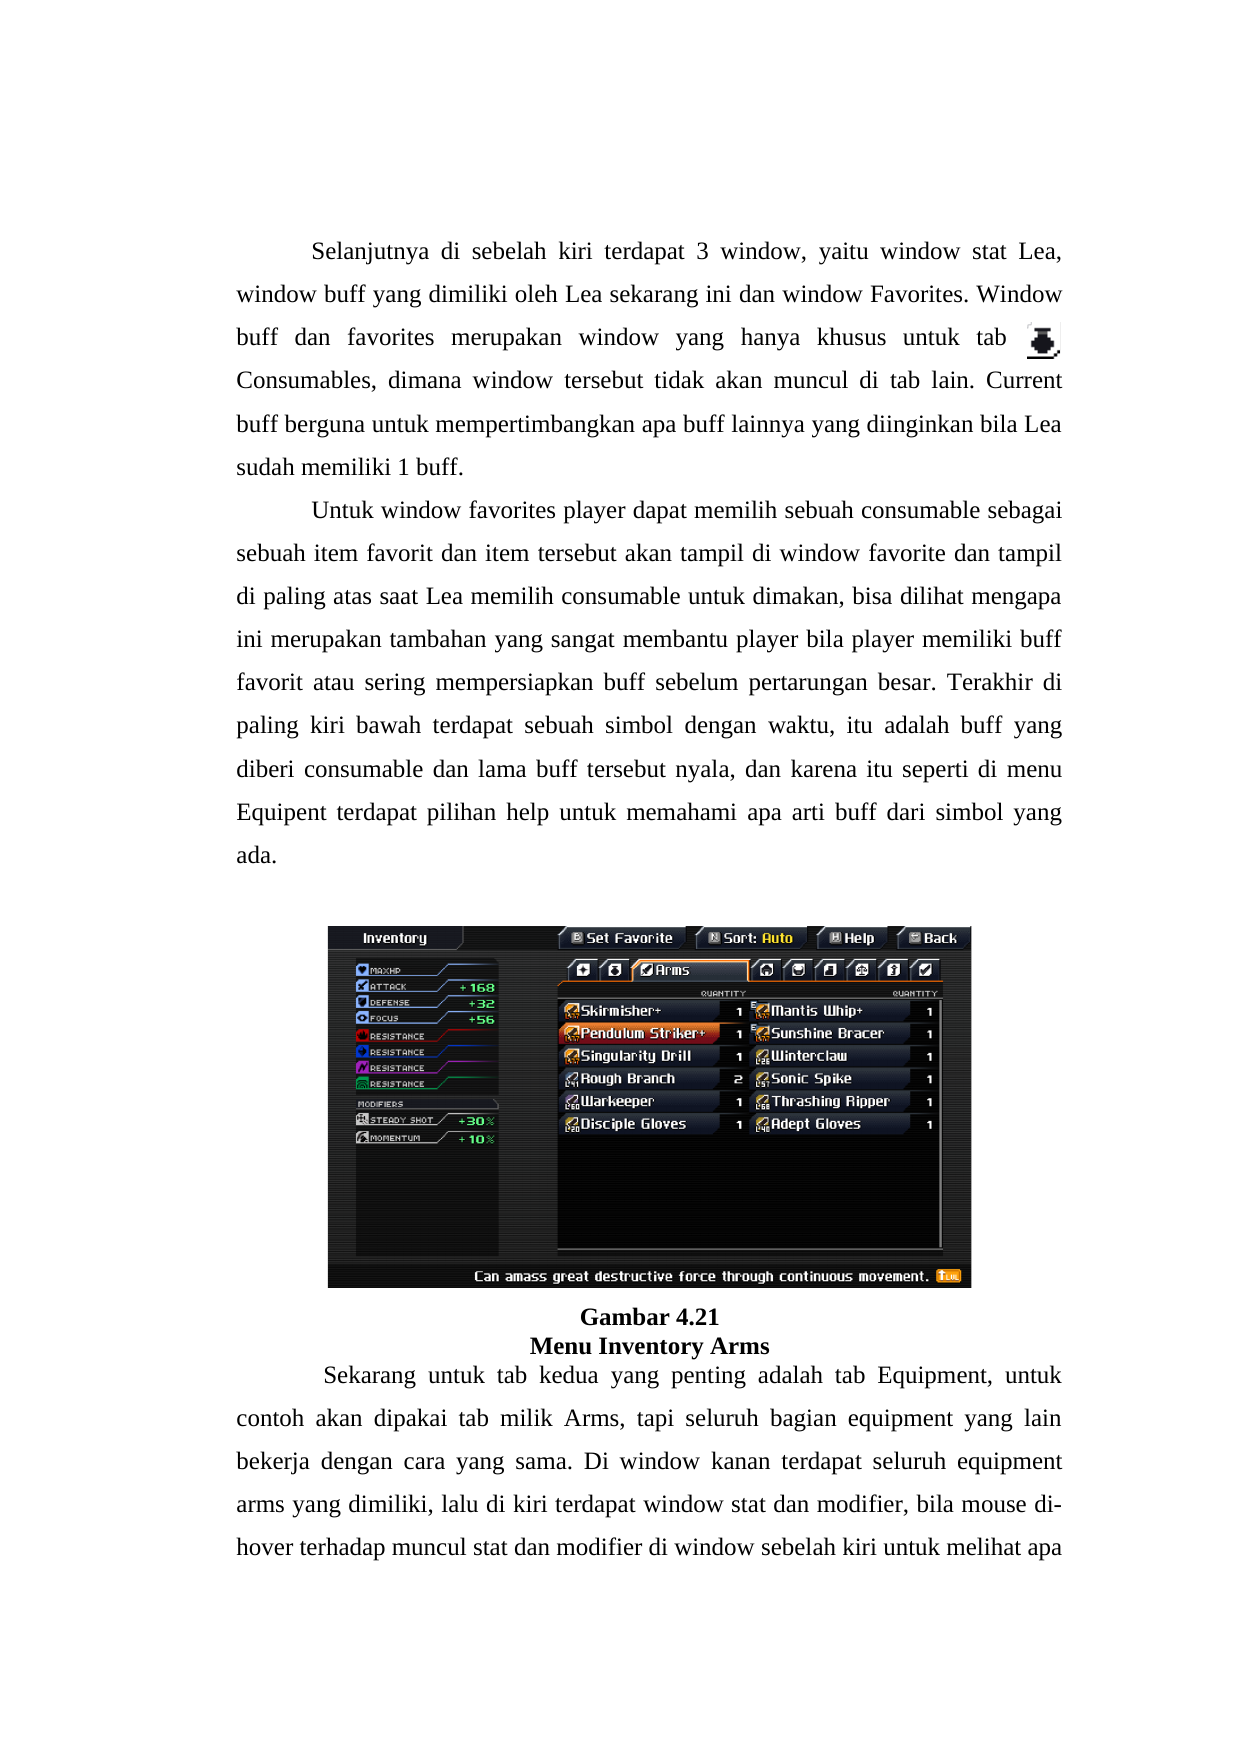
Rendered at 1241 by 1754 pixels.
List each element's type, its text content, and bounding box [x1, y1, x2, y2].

picture [1025, 322, 1060, 357]
text Menu Inventory Arms [236, 1331, 1063, 1360]
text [236, 1360, 1063, 1561]
text Gambar 4.21 [236, 1302, 1063, 1331]
text Untuk window favorites player dapat memilih sebuah consumable sebagai sebuah item favorit dan item tersebut akan tampil di window favorite dan tampil di paling atas saat Lea memilih consumable untuk dimakan, bisa dilihat mengapa ini merupakan tambahan yang sangat membantu player bila player memiliki buff favorit atau sering mempersiapkan buff sebelum pertarungan besar. Terakhir di paling kiri bawah terdapat sebuah simbol dengan waktu, itu adalah buff yang diberi consumable dan lama buff tersebut nyala, dan karena itu seperti di menu Equipent terdapat pilihan help untuk memahami apa arti buff dari simbol yang ada. [236, 495, 1063, 869]
text Selanjutnya di sebelah kiri terdapat 3 window, yaitu window stat Lea, window buff yang dimiliki oleh Lea sekarang ini dan window Favorites. Window buff dan favorites merupakan window yang hanya khusus untuk tab Consumables, dimana window tersebut tidak akan muncul di tab lain. Current buff berguna untuk mempertimbangkan apa buff lainnya yang diinginkan bila Lea sudah memiliki 1 buff. [236, 236, 1063, 481]
picture [327, 926, 972, 1288]
